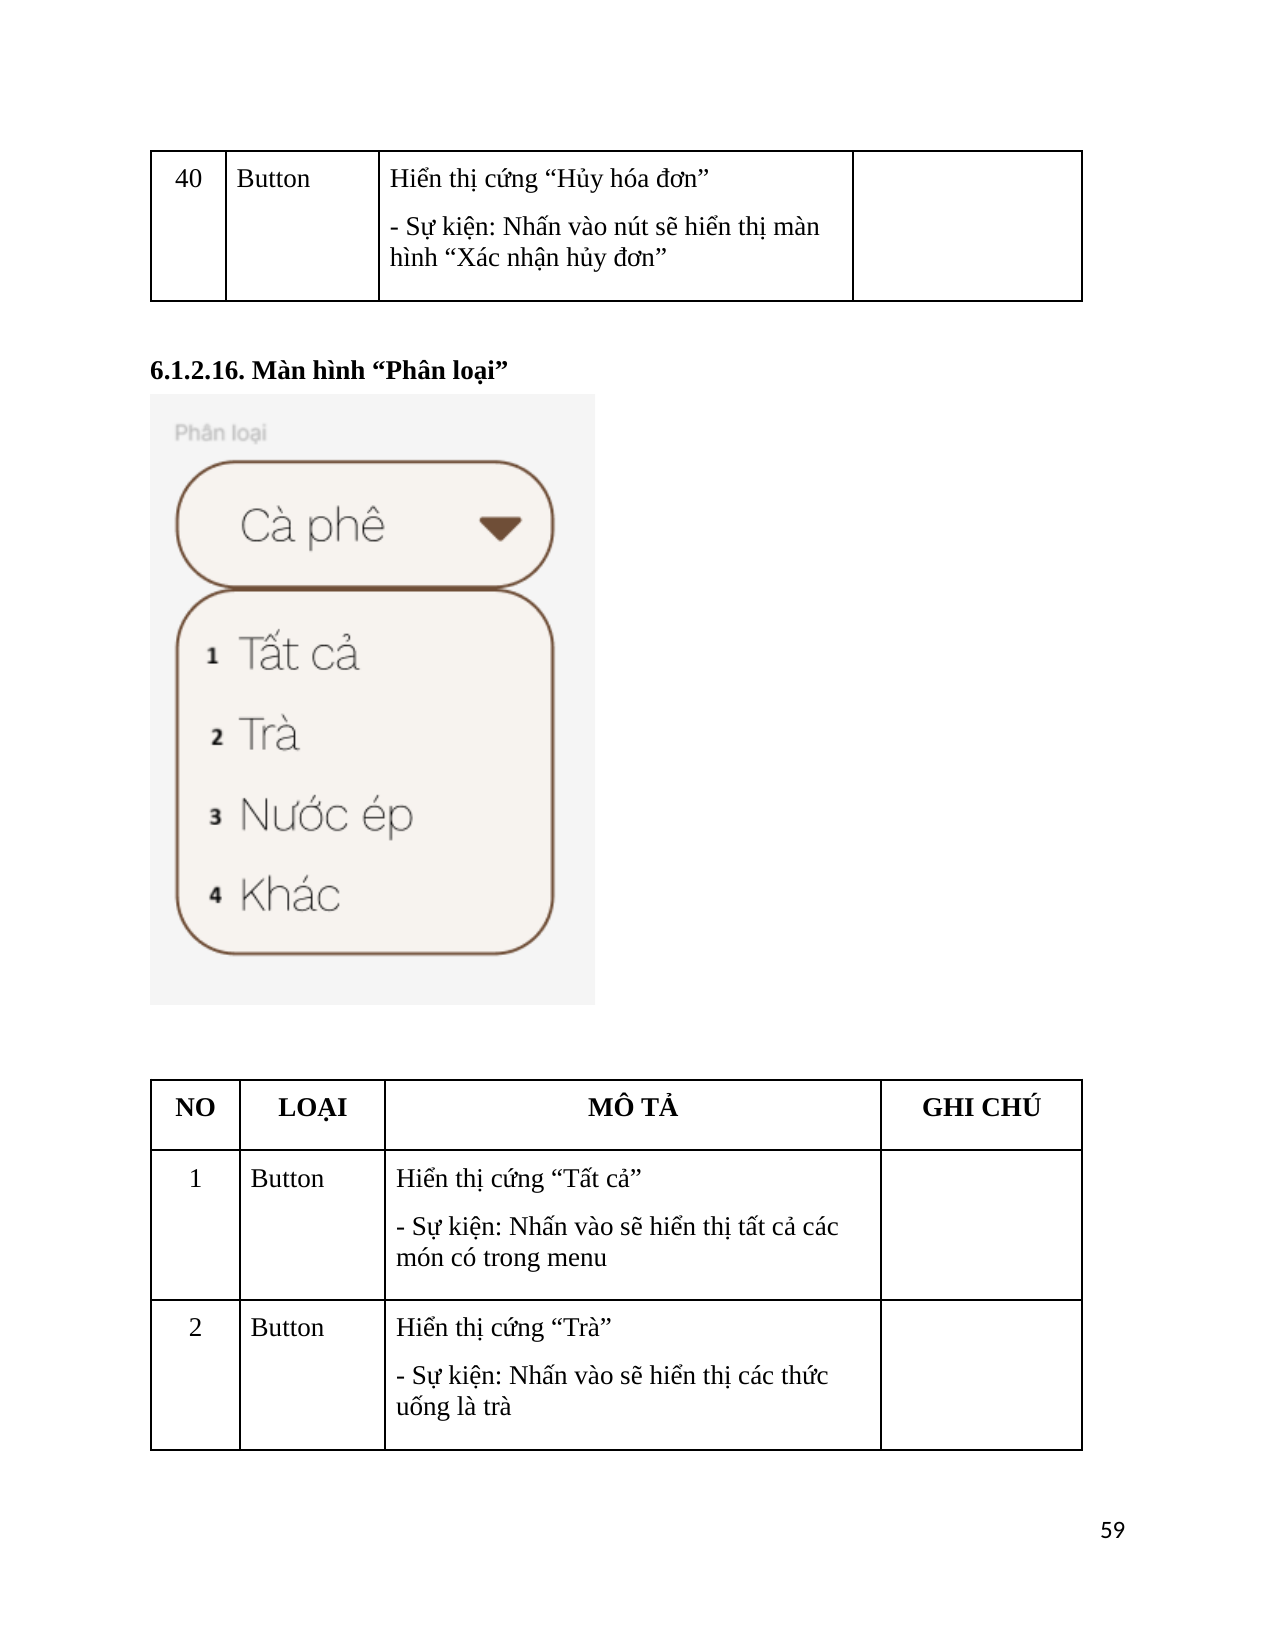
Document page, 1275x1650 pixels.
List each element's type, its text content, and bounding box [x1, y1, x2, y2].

table_cell 1 [152, 1151, 239, 1299]
table_cell [854, 152, 1081, 300]
table_header NO [152, 1081, 239, 1149]
table_header MÔ TẢ [386, 1081, 880, 1149]
table_cell [882, 1151, 1081, 1299]
table_cell Button [227, 152, 378, 300]
table_cell 2 [152, 1301, 239, 1449]
table_cell Hiển thị cứng “Tất cả” - Sự kiện: Nhấn vào sẽ hiển thị tất cả các món có trong menu [386, 1151, 880, 1299]
table_cell Hiển thị cứng “Trà” - Sự kiện: Nhấn vào sẽ hiển thị các thức uống là trà [386, 1301, 880, 1449]
subtitle 6.1.2.16. Màn hình “Phân loại” [150, 354, 1125, 385]
table_cell Button [241, 1151, 384, 1299]
table_header LOẠI [241, 1081, 384, 1149]
table_cell Button [241, 1301, 384, 1449]
table_cell Hiển thị cứng “Hủy hóa đơn” - Sự kiện: Nhấn vào nút sẽ hiển thị màn hình “Xác nhận hủy đơn” [380, 152, 852, 300]
table_header GHI CHÚ [882, 1081, 1081, 1149]
table_cell [882, 1301, 1081, 1449]
picture [150, 394, 596, 1005]
table_cell 40 [152, 152, 225, 300]
